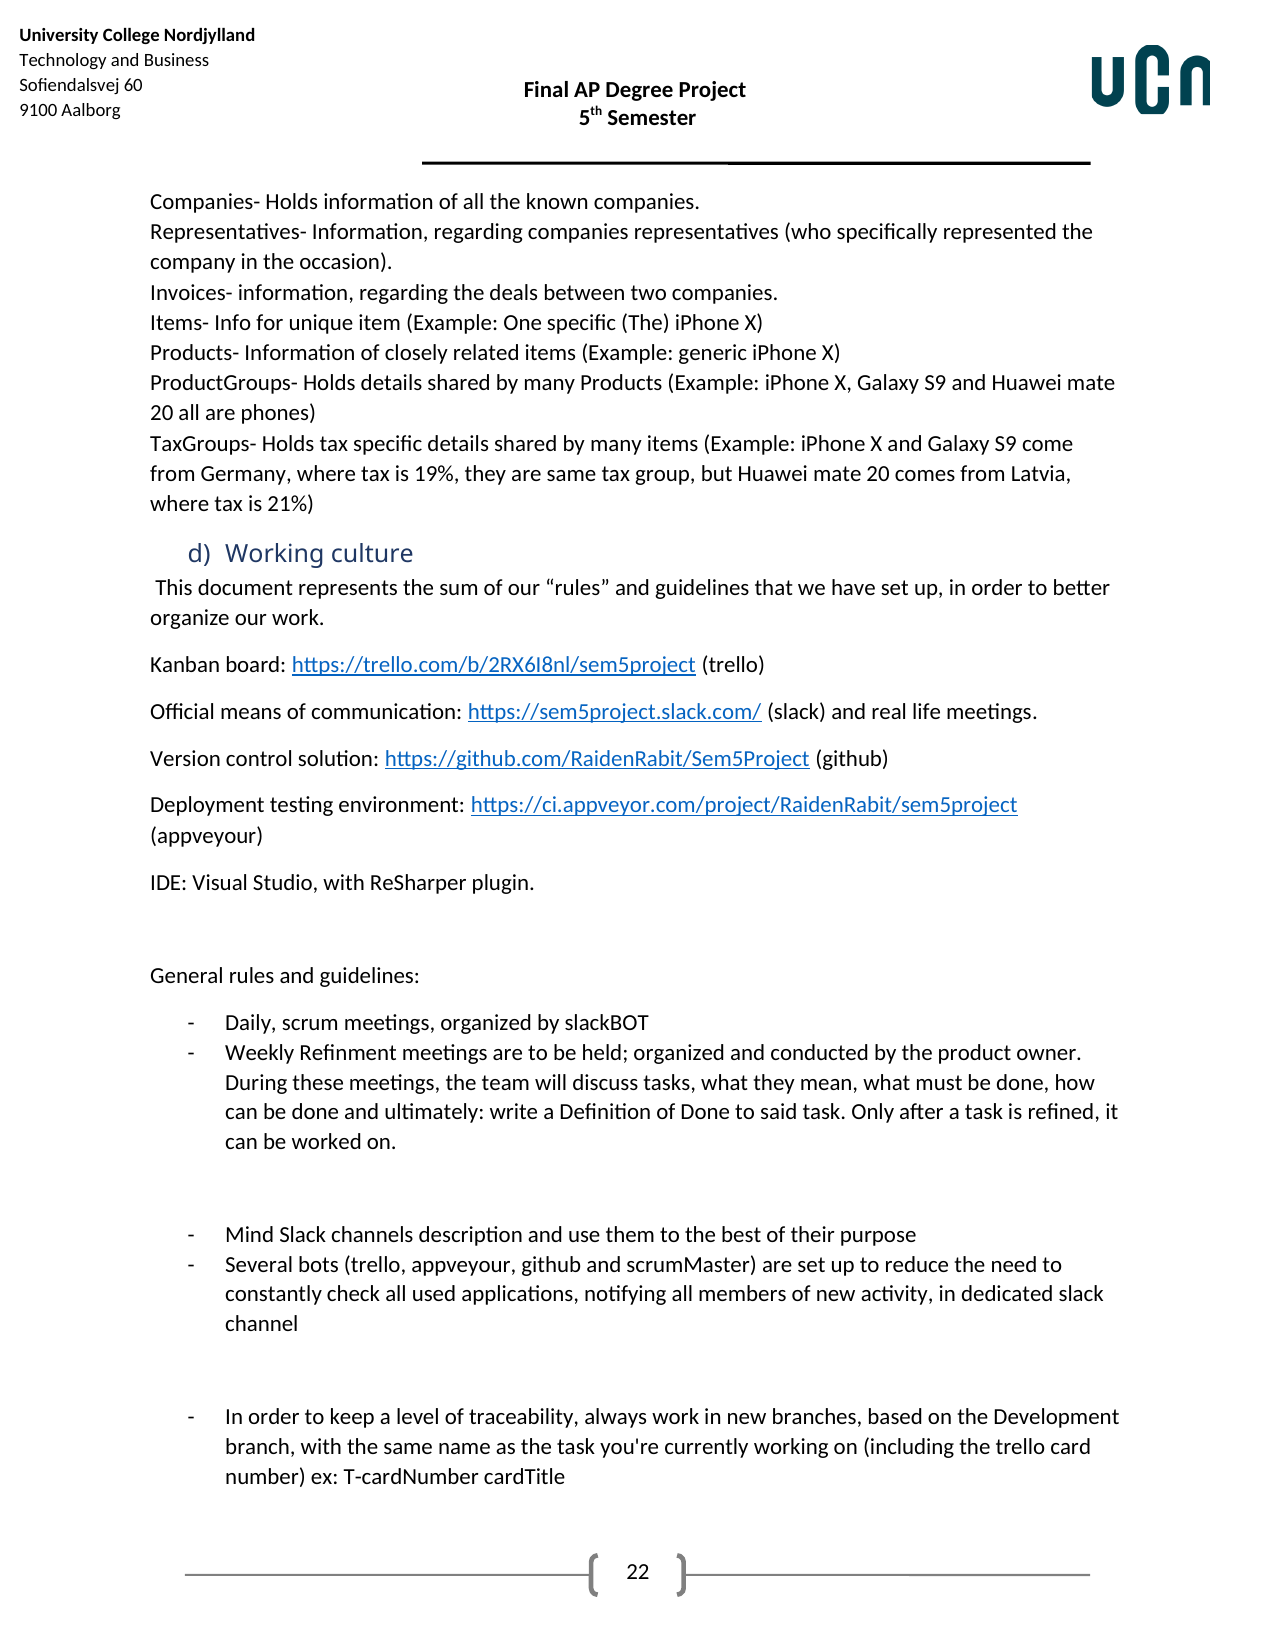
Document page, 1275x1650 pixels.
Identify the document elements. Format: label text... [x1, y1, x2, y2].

list Mind Slack channels description and use them to the best of their purpose [187, 1220, 1125, 1248]
text IDE: Visual Studio, with ReSharper plugin. [150, 868, 1125, 896]
list Representatives- Information, regarding companies representatives (who specifically represented the company in the occasion). [150, 217, 1125, 276]
list Weekly Refinment meetings are to be held; organized and conducted by the product owner. During these meetings, the team will discuss tasks, what they mean, what must be done, how can be done and ultimately: write a Definition of Done to said task. Only after a task is refined, it can be worked on. [187, 1038, 1125, 1155]
list Invoices- information, regarding the deals between two companies. [150, 278, 1125, 306]
list Products- Information of closely related items (Example: generic iPhone X) [150, 338, 1125, 366]
list TaxGroups- Holds tax specific details shared by many items (Example: iPhone X and Galaxy S9 come from Germany, where tax is 19%, they are same tax group, but Huawei mate 20 comes from Latvia, where tax is 21%) [150, 429, 1125, 517]
subtitle Working culture [187, 536, 1125, 570]
text Deployment testing environment: https://ci.appveyor.com/project/RaidenRabit/sem5project (appveyour) [150, 791, 1125, 849]
list In order to keep a level of traceability, always work in new branches, based on the Development branch, with the same name as the task you're currently working on (including the trello card number) ex: T-cardNumber cardTitle [187, 1402, 1125, 1490]
text Official means of communication: https://sem5project.slack.com/ (slack) and real life meetings. [150, 697, 1125, 725]
list ProductGroups- Holds details shared by many Products (Example: iPhone X, Galaxy S9 and Huawei mate 20 all are phones) [150, 368, 1125, 427]
list Several bots (trello, appveyour, github and scrumMaster) are set up to reduce the need to constantly check all used applications, notifying all members of new activity, in dedicated slack channel [187, 1250, 1125, 1337]
picture [1091, 45, 1210, 114]
text General rules and guidelines: [150, 961, 1125, 989]
list Companies- Holds information of all the known companies. [150, 187, 1125, 215]
text This document represents the sum of our “rules” and guidelines that we have set up, in order to better organize our work. [150, 573, 1125, 631]
list Items- Info for unique item (Example: One specific (The) iPhone X) [150, 308, 1125, 336]
list Daily, scrum meetings, organized by slackBOT [187, 1008, 1125, 1036]
text Kanban board: https://trello.com/b/2RX6I8nl/sem5project (trello) [150, 650, 1125, 678]
text Version control solution: https://github.com/RaidenRabit/Sem5Project (github) [150, 744, 1125, 772]
